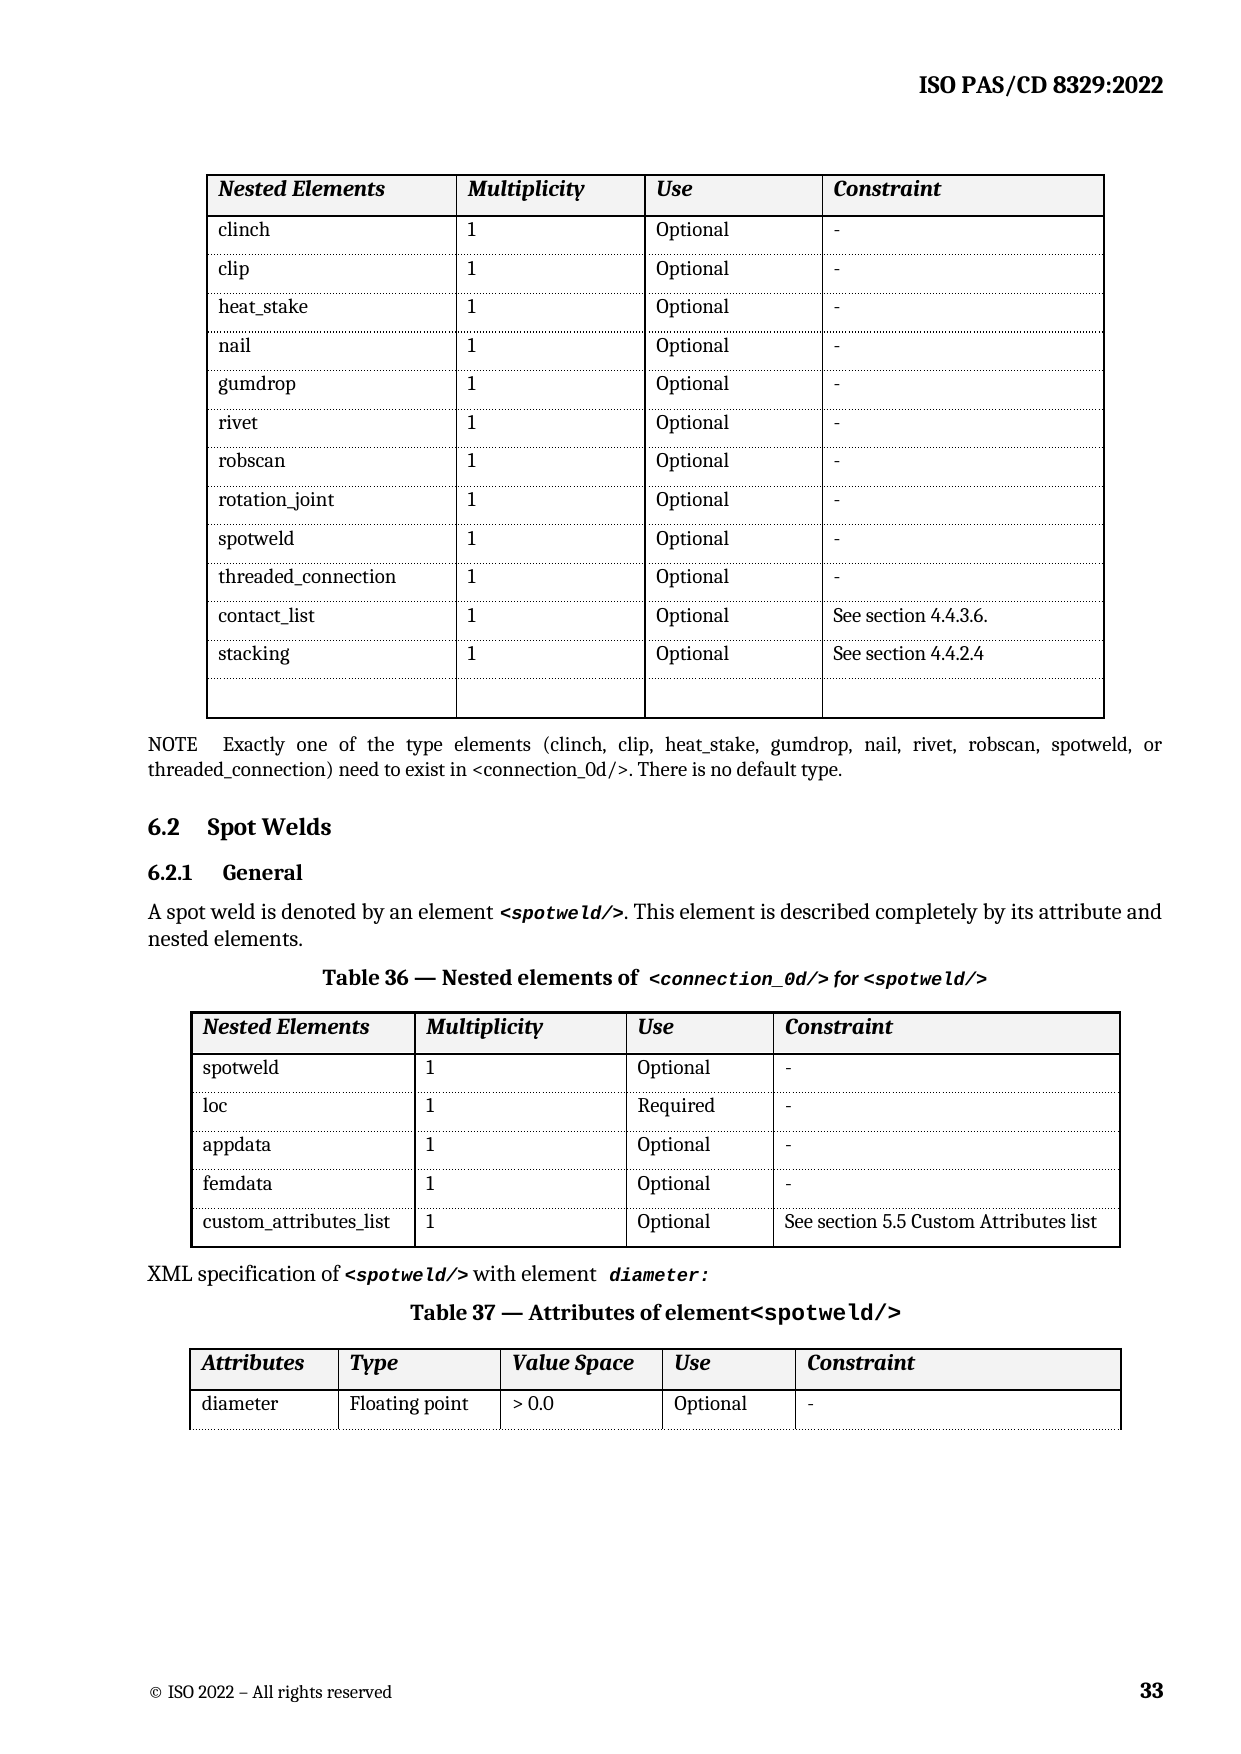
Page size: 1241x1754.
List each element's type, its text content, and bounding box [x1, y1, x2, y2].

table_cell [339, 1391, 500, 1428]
text NOTE Exactly one of the type elements (clinch, clip, heat_stake, gumdrop, nail, rivet, robscan, spotweld, or threaded_connection) need to exist in <connection_0d/>. There is no default type. [148, 731, 1163, 781]
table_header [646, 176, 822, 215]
text Table 37 — Attributes of element<spotweld/> [148, 1299, 1163, 1327]
text XML specification of <spotweld/> with element diameter: [148, 1261, 1163, 1287]
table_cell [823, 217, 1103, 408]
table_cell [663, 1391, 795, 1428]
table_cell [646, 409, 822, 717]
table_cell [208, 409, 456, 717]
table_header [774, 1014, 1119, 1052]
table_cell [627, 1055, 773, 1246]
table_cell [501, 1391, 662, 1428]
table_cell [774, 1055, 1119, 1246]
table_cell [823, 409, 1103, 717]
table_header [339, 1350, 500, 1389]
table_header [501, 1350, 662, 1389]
subtitle Spot Welds [148, 813, 1163, 841]
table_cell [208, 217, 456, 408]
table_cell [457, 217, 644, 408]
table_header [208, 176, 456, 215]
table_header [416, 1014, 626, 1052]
text A spot weld is denoted by an element <spotweld/>. This element is described completely by its attribute and nested elements. [148, 899, 1163, 952]
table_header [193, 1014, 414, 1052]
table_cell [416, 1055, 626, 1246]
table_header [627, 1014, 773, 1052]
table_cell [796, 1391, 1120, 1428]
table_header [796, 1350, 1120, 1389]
subtitle General [148, 860, 1163, 887]
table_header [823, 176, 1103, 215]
text Table 36 — Nested elements of <connection_0d/> for <spotweld/> [148, 964, 1163, 991]
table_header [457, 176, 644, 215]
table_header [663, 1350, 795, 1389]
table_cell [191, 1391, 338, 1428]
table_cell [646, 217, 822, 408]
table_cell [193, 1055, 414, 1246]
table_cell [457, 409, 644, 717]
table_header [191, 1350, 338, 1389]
